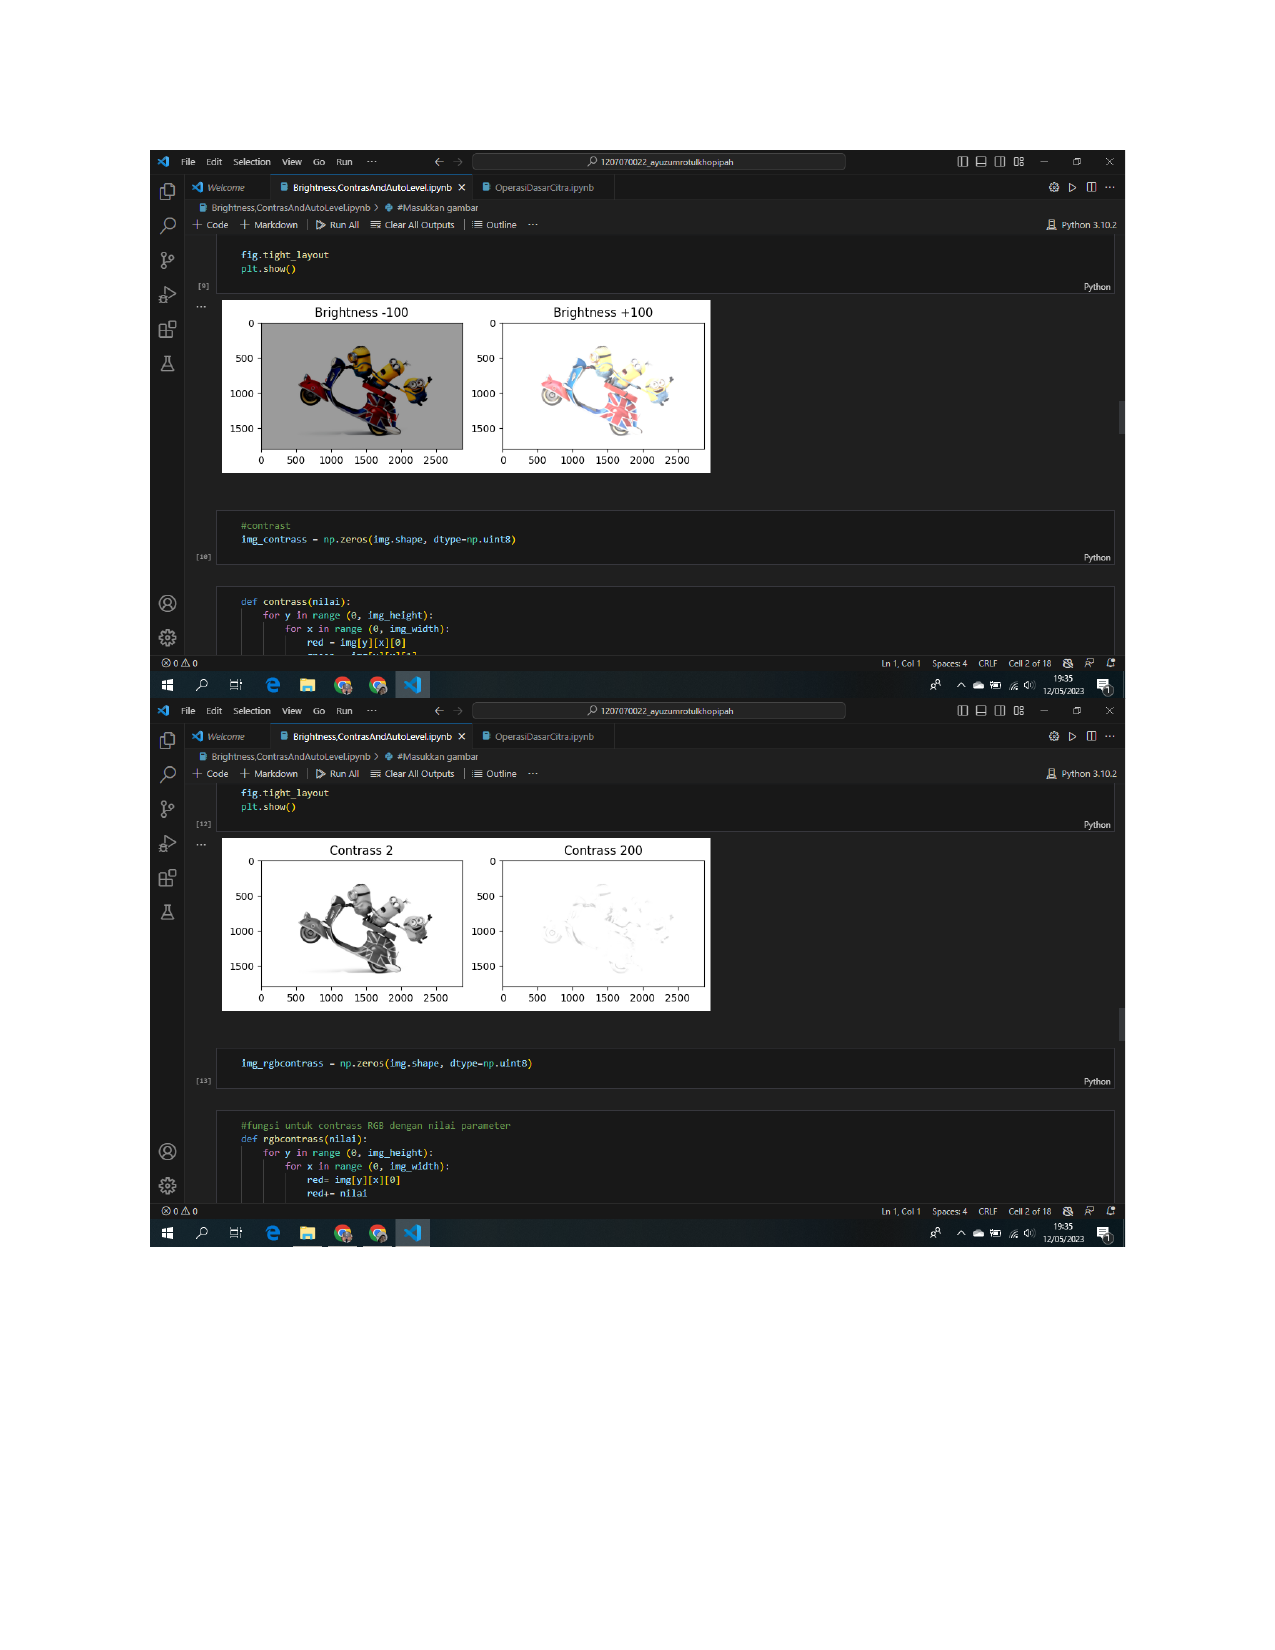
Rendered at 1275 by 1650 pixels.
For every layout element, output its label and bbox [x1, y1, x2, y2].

picture [150, 150, 1125, 1247]
